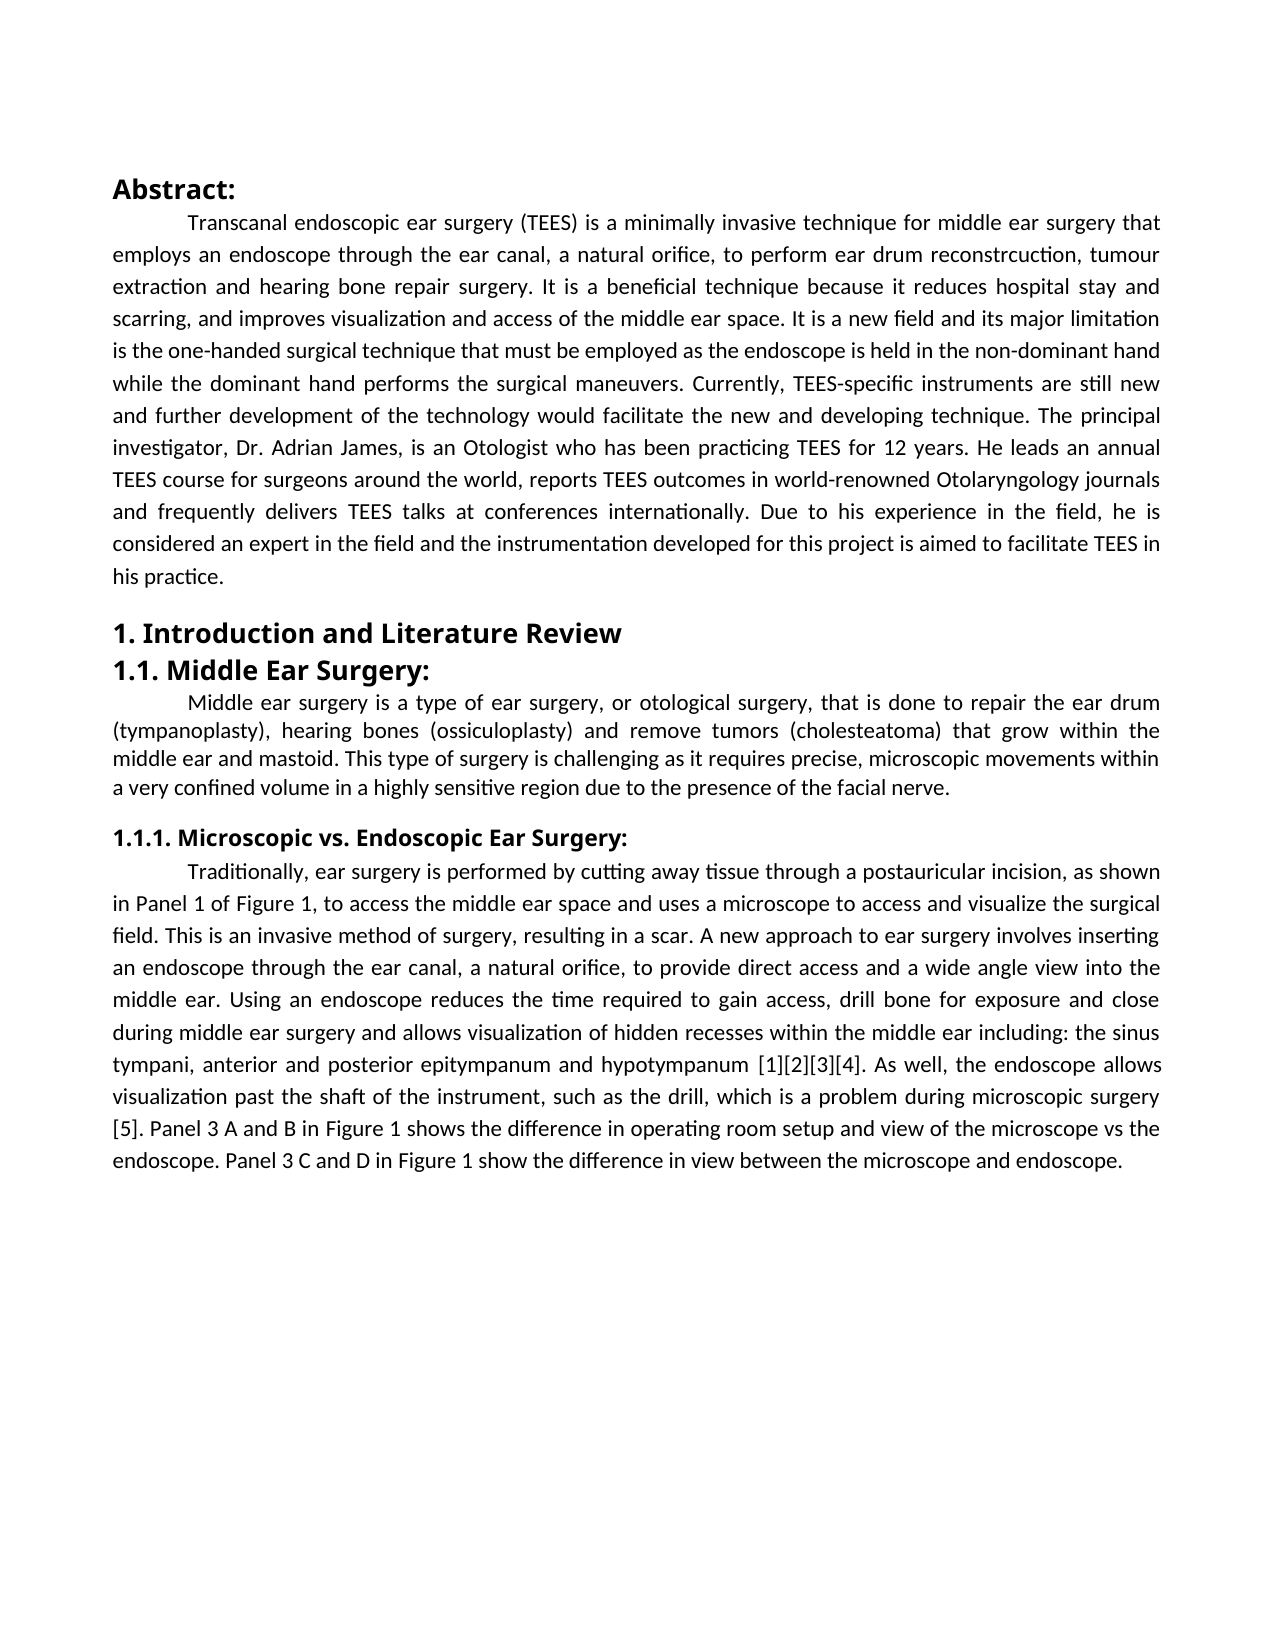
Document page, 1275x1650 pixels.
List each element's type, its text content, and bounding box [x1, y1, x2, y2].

subtitle 1. Introduction and Literature Review [112, 615, 1162, 652]
text Transcanal endoscopic ear surgery (TEES) is a minimally invasive technique for middle ear surgery that employs an endoscope through the ear canal, a natural orifice, to perform ear drum reconstrcuction, tumour extraction and hearing bone repair surgery. It is a beneficial technique because it reduces hospital stay and scarring, and improves visualization and access of the middle ear space. It is a new field and its major limitation is the one-handed surgical technique that must be employed as the endoscope is held in the non-dominant hand while the dominant hand performs the surgical maneuvers. Currently, TEES-specific instruments are still new and further development of the technology would facilitate the new and developing technique. The principal investigator, Dr. Adrian James, is an Otologist who has been practicing TEES for 12 years. He leads an annual TEES course for surgeons around the world, reports TEES outcomes in world-renowned Otolaryngology journals and frequently delivers TEES talks at conferences internationally. Due to his experience in the field, he is considered an expert in the field and the instrumentation developed for this project is aimed to facilitate TEES in his practice. [112, 208, 1162, 590]
subtitle 1.1. Middle Ear Surgery: [112, 652, 1162, 688]
text Middle ear surgery is a type of ear surgery, or otological surgery, that is done to repair the ear drum (tympanoplasty), hearing bones (ossiculoplasty) and remove tumors (cholesteatoma) that grow within the middle ear and mastoid. This type of surgery is challenging as it requires precise, microscopic movements within a very confined volume in a highly sensitive region due to the presence of the facial nerve. [112, 688, 1162, 801]
subtitle 1.1.1. Microscopic vs. Endoscopic Ear Surgery: [112, 821, 1162, 853]
subtitle Abstract: [112, 171, 1162, 208]
text Traditionally, ear surgery is performed by cutting away tissue through a postauricular incision, as shown in Panel 1 of Figure 1, to access the middle ear space and uses a microscope to access and visualize the surgical field. This is an invasive method of surgery, resulting in a scar. A new approach to ear surgery involves inserting an endoscope through the ear canal, a natural orifice, to provide direct access and a wide angle view into the middle ear. Using an endoscope reduces the time required to gain access, drill bone for exposure and close during middle ear surgery and allows visualization of hidden recesses within the middle ear including: the sinus tympani, anterior and posterior epitympanum and hypotympanum [1][2][3][4]. As well, the endoscope allows visualization past the shaft of the instrument, such as the drill, which is a problem during microscopic surgery [5]. Panel 3 A and B in Figure 1 shows the difference in operating room setup and view of the microscope vs the endoscope. Panel 3 C and D in Figure 1 show the difference in view between the microscope and endoscope. [112, 857, 1162, 1174]
